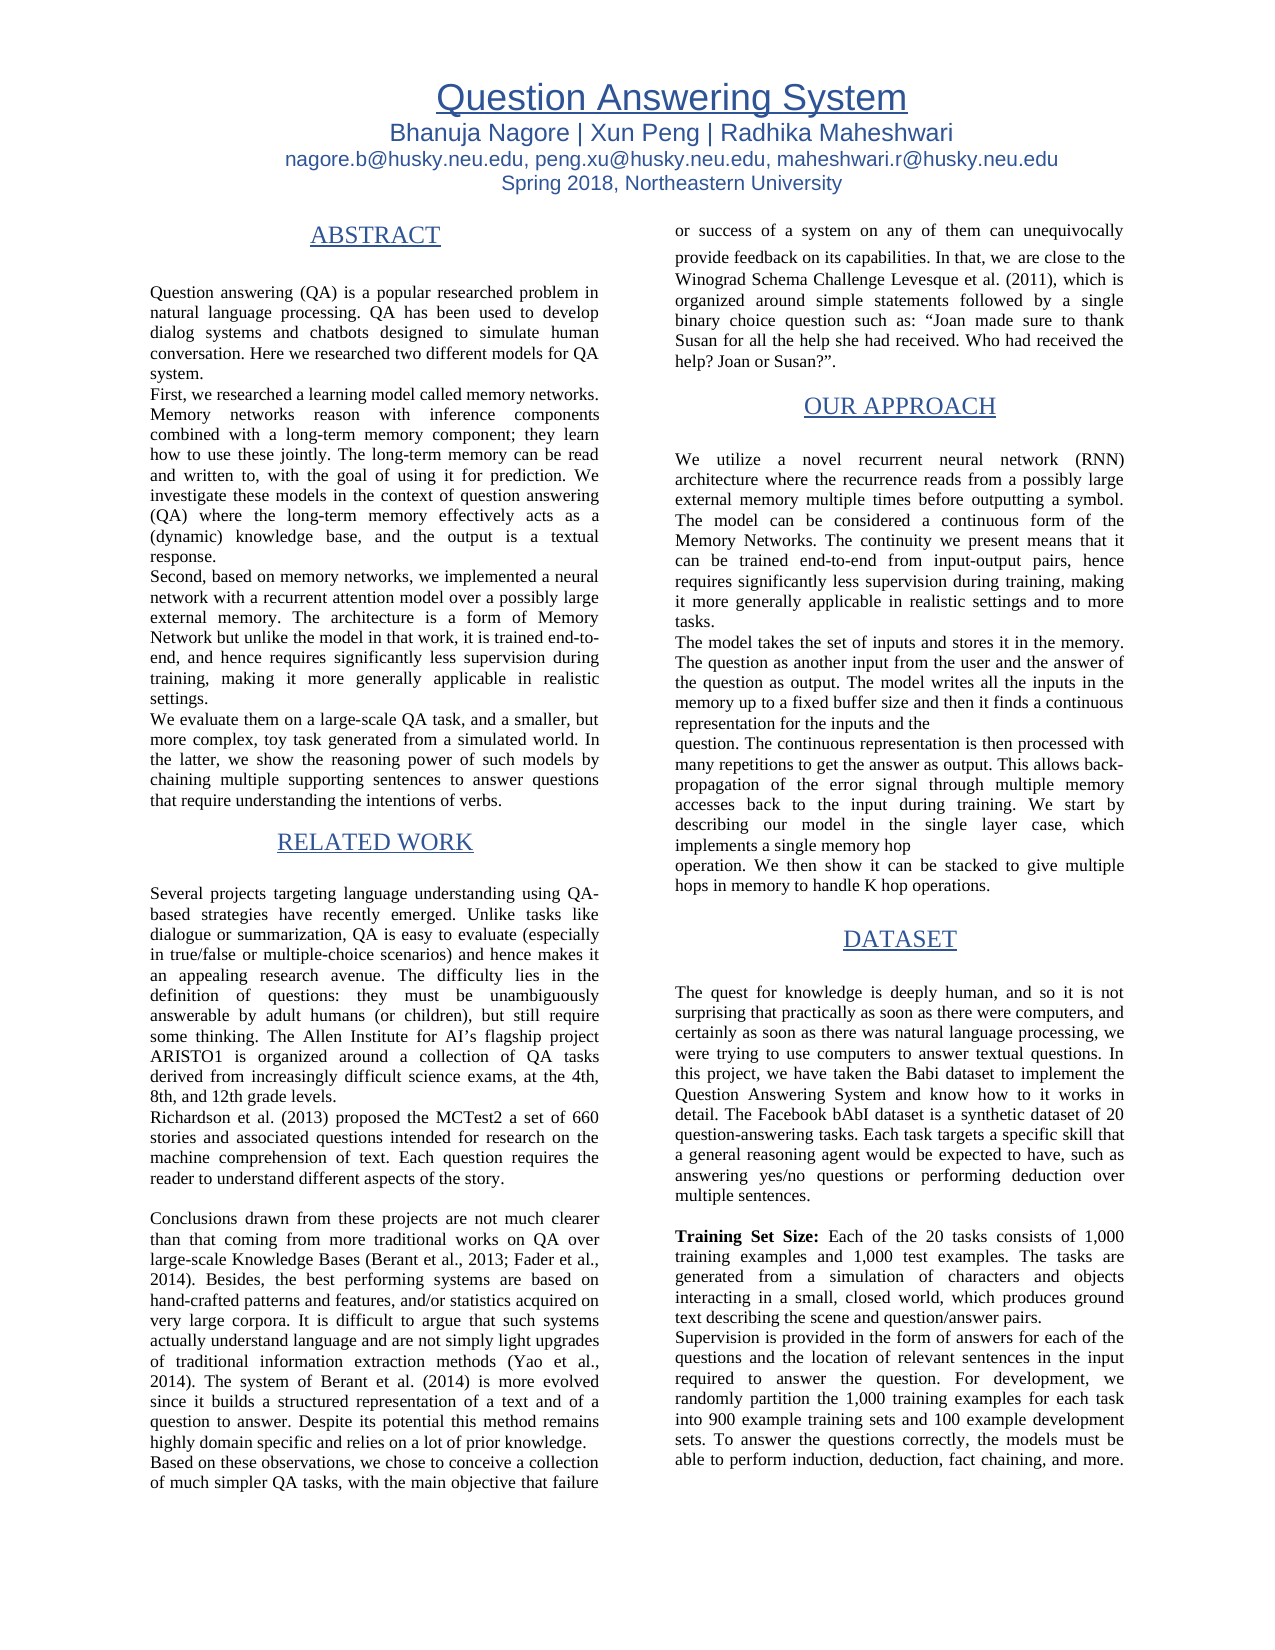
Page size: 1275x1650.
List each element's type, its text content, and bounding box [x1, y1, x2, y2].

text Second, based on memory networks, we implemented a neural network with a recurrent attention model over a possibly large external memory. The architecture is a form of Memory Network but unlike the model in that work, it is trained end-to-end, and hence requires significantly less supervision during training, making it more generally applicable in realistic settings. [150, 566, 600, 708]
text First, we researched a learning model called memory networks. Memory networks reason with inference components combined with a long-term memory component; they learn how to use these jointly. The long-term memory can be read and written to, with the goal of using it for prediction. We investigate these models in the context of question answering (QA) where the long-term memory effectively acts as a (dynamic) knowledge base, and the output is a textual response. [150, 383, 600, 566]
text Training Set Size: Each of the 20 tasks consists of 1,000 training examples and 1,000 test examples. The tasks are generated from a simulation of characters and objects interacting in a small, closed world, which produces ground text describing the scene and question/answer pairs. [675, 1226, 1125, 1327]
text RELATED WORK [150, 830, 600, 855]
text The model takes the set of inputs and stores it in the memory. The question as another input from the user and the answer of the question as output. The model writes all the inputs in the memory up to a fixed buffer size and then it finds a continuous representation for the inputs and the [675, 631, 1125, 733]
text We utilize a novel recurrent neural network (RNN) architecture where the recurrence reads from a possibly large external memory multiple times before outputting a symbol. The model can be considered a continuous form of the Memory Networks. The continuity we present means that it can be trained end-to-end from input-output pairs, hence requires significantly less supervision during training, making it more generally applicable in realistic settings and to more tasks. [675, 449, 1125, 631]
text ABSTRACT [150, 220, 600, 249]
text Conclusions drawn from these projects are not much clearer than that coming from more traditional works on QA over large-scale Knowledge Bases (Berant et al., 2013; Fader et al., 2014). Besides, the best performing systems are based on hand-crafted patterns and features, and/or statistics acquired on very large corpora. It is difficult to argue that such systems actually understand language and are not simply light upgrades of traditional information extraction methods (Yao et al., 2014). The system of Berant et al. (2014) is more evolved since it builds a structured representation of a text and of a question to answer. Despite its potential this method remains highly domain specific and relies on a lot of prior knowledge. [150, 1208, 600, 1452]
text Question answering (QA) is a popular researched problem in natural language processing. QA has been used to develop dialog systems and chatbots designed to simulate human conversation. Here we researched two different models for QA system. [150, 282, 600, 383]
text question. The continuous representation is then processed with many repetitions to get the answer as output. This allows back-propagation of the error signal through multiple memory accesses back to the input during training. We start by describing our model in the single layer case, which implements a single memory hop [675, 733, 1125, 855]
text operation. We then show it can be stacked to give multiple hops in memory to handle K hop operations. [675, 855, 1125, 896]
text DATASET [675, 924, 1125, 953]
text Based on these observations, we chose to conceive a collection of much simpler QA tasks, with the main objective that failure or success of a system on any of them can unequivocally provide feedback on its capabilities. In that, we are close to the Winograd Schema Challenge Levesque et al. (2011), which is organized around simple statements followed by a single binary choice question such as: “Joan made sure to thank Susan for all the help she had received. Who had received the help? Joan or Susan?”. [675, 220, 1125, 371]
text We evaluate them on a large-scale QA task, and a smaller, but more complex, toy task generated from a simulated world. In the latter, we show the reasoning power of such models by chaining multiple supporting sentences to answer questions that require understanding the intentions of verbs. [150, 708, 600, 810]
text Richardson et al. (2013) proposed the MCTest2 a set of 660 stories and associated questions intended for research on the machine comprehension of text. Each question requires the reader to understand different aspects of the story. [150, 1107, 600, 1188]
text OUR APPROACH [675, 391, 1125, 420]
text The quest for knowledge is deeply human, and so it is not surprising that practically as soon as there were computers, and certainly as soon as there was natural language processing, we were trying to use computers to answer textual questions. In this project, we have taken the Babi dataset to implement the Question Answering System and know how to it works in detail. The Facebook bAbI dataset is a synthetic dataset of 20 question-answering tasks. Each task targets a specific skill that a general reasoning agent would be expected to have, such as answering yes/no questions or performing deduction over multiple sentences. [675, 982, 1125, 1205]
text Several projects targeting language understanding using QA-based strategies have recently emerged. Unlike tasks like dialogue or summarization, QA is easy to evaluate (especially in true/false or multiple-choice scenarios) and hence makes it an appealing research avenue. The difficulty lies in the definition of questions: they must be unambiguously answerable by adult humans (or children), but still require some thinking. The Allen Institute for AI’s flagship project ARISTO1 is organized around a collection of QA tasks derived from increasingly difficult science exams, at the 4th, 8th, and 12th grade levels. [150, 883, 600, 1107]
